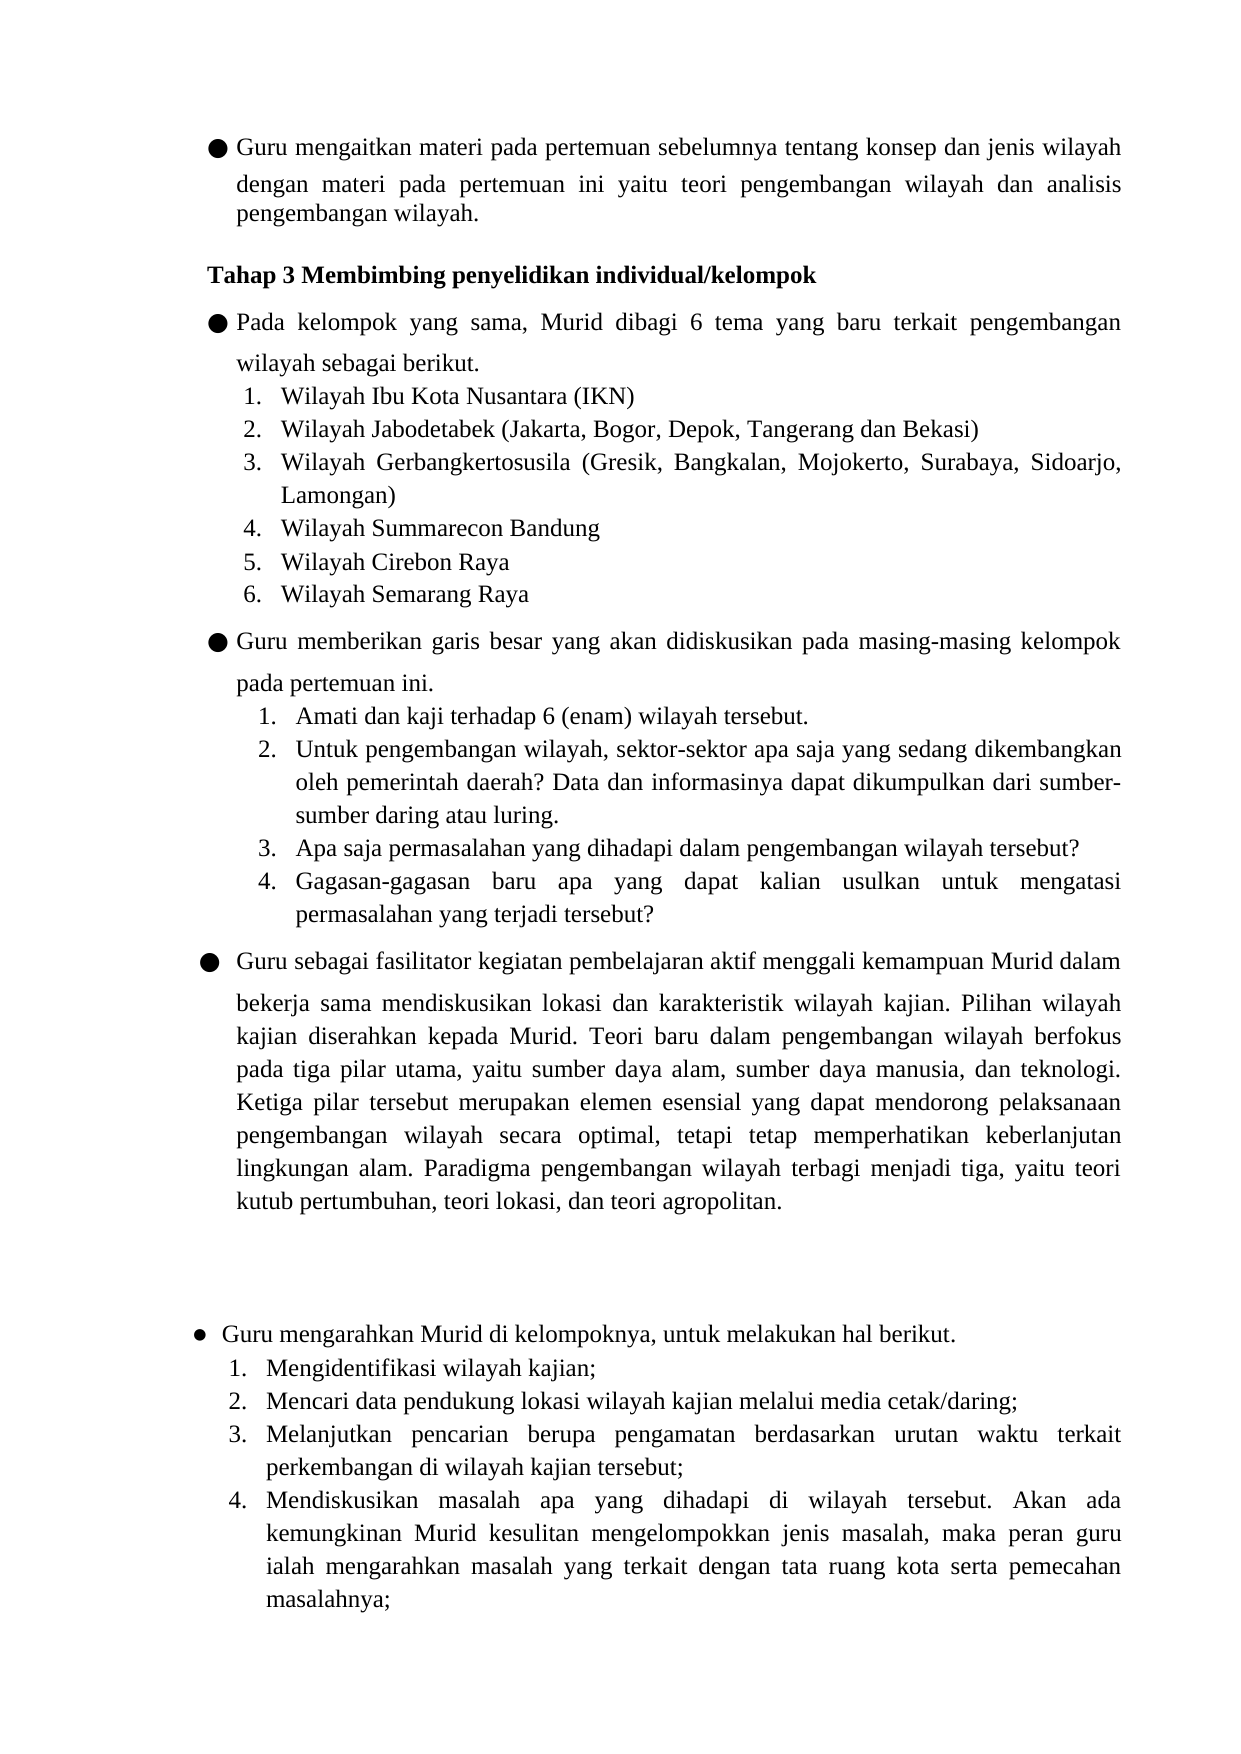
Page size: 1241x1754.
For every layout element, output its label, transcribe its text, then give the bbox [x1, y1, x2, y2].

list Wilayah Jabodetabek (Jakarta, Bogor, Depok, Tangerang dan Bekasi) [243, 414, 1122, 443]
list Wilayah Gerbangkertosusila (Gresik, Bangkalan, Mojokerto, Surabaya, Sidoarjo, Lamongan) [243, 447, 1122, 509]
list Wilayah Cirebon Raya [243, 547, 1122, 575]
list Mengidentifikasi wilayah kajian; [228, 1353, 1122, 1382]
list Wilayah Summarecon Bandung [243, 513, 1122, 542]
text Tahap 3 Membimbing penyelidikan individual/kelompok [207, 260, 1122, 289]
list Guru mengaitkan materi pada pertemuan sebelumnya tentang konsep dan jenis wilayah dengan materi pada pertemuan ini yaitu teori pengembangan wilayah dan analisis pengembangan wilayah. [207, 118, 1122, 227]
list Mencari data pendukung lokasi wilayah kajian melalui media cetak/daring; [228, 1386, 1122, 1415]
list Wilayah Semarang Raya [243, 579, 1122, 608]
list Amati dan kaji terhadap 6 (enam) wilayah tersebut. [258, 701, 1122, 730]
list Guru mengarahkan Murid di kelompoknya, untuk melakukan hal berikut. [192, 1318, 1122, 1348]
list Wilayah Ibu Kota Nusantara (IKN) [243, 381, 1122, 410]
list Untuk pengembangan wilayah, sektor-sektor apa saja yang sedang dikembangkan oleh pemerintah daerah? Data dan informasinya dapat dikumpulkan dari sumber-sumber daring atau luring. [258, 734, 1122, 829]
list Mendiskusikan masalah apa yang dihadapi di wilayah tersebut. Akan ada kemungkinan Murid kesulitan mengelompokkan jenis masalah, maka peran guru ialah mengarahkan masalah yang terkait dengan tata ruang kota serta pemecahan masalahnya; [228, 1485, 1122, 1613]
list Pada kelompok yang sama, Murid dibagi 6 tema yang baru terkait pengembangan wilayah sebagai berikut. [207, 293, 1122, 377]
list Guru sebagai fasilitator kegiatan pembelajaran aktif menggali kemampuan Murid dalam bekerja sama mendiskusikan lokasi dan karakteristik wilayah kajian. Pilihan wilayah kajian diserahkan kepada Murid. Teori baru dalam pengembangan wilayah berfokus pada tiga pilar utama, yaitu sumber daya alam, sumber daya manusia, dan teknologi. Ketiga pilar tersebut merupakan elemen esensial yang dapat mendorong pelaksanaan pengembangan wilayah secara optimal, tetapi tetap memperhatikan keberlanjutan lingkungan alam. Paradigma pengembangan wilayah terbagi menjadi tiga, yaitu teori kutub pertumbuhan, teori lokasi, dan teori agropolitan. [199, 932, 1122, 1215]
list Apa saja permasalahan yang dihadapi dalam pengembangan wilayah tersebut? [258, 833, 1122, 862]
list Gagasan-gagasan baru apa yang dapat kalian usulkan untuk mengatasi permasalahan yang terjadi tersebut? [258, 866, 1122, 928]
list Guru memberikan garis besar yang akan didiskusikan pada masing-masing kelompok pada pertemuan ini. [207, 613, 1122, 697]
list Melanjutkan pencarian berupa pengamatan berdasarkan urutan waktu terkait perkembangan di wilayah kajian tersebut; [228, 1419, 1122, 1481]
